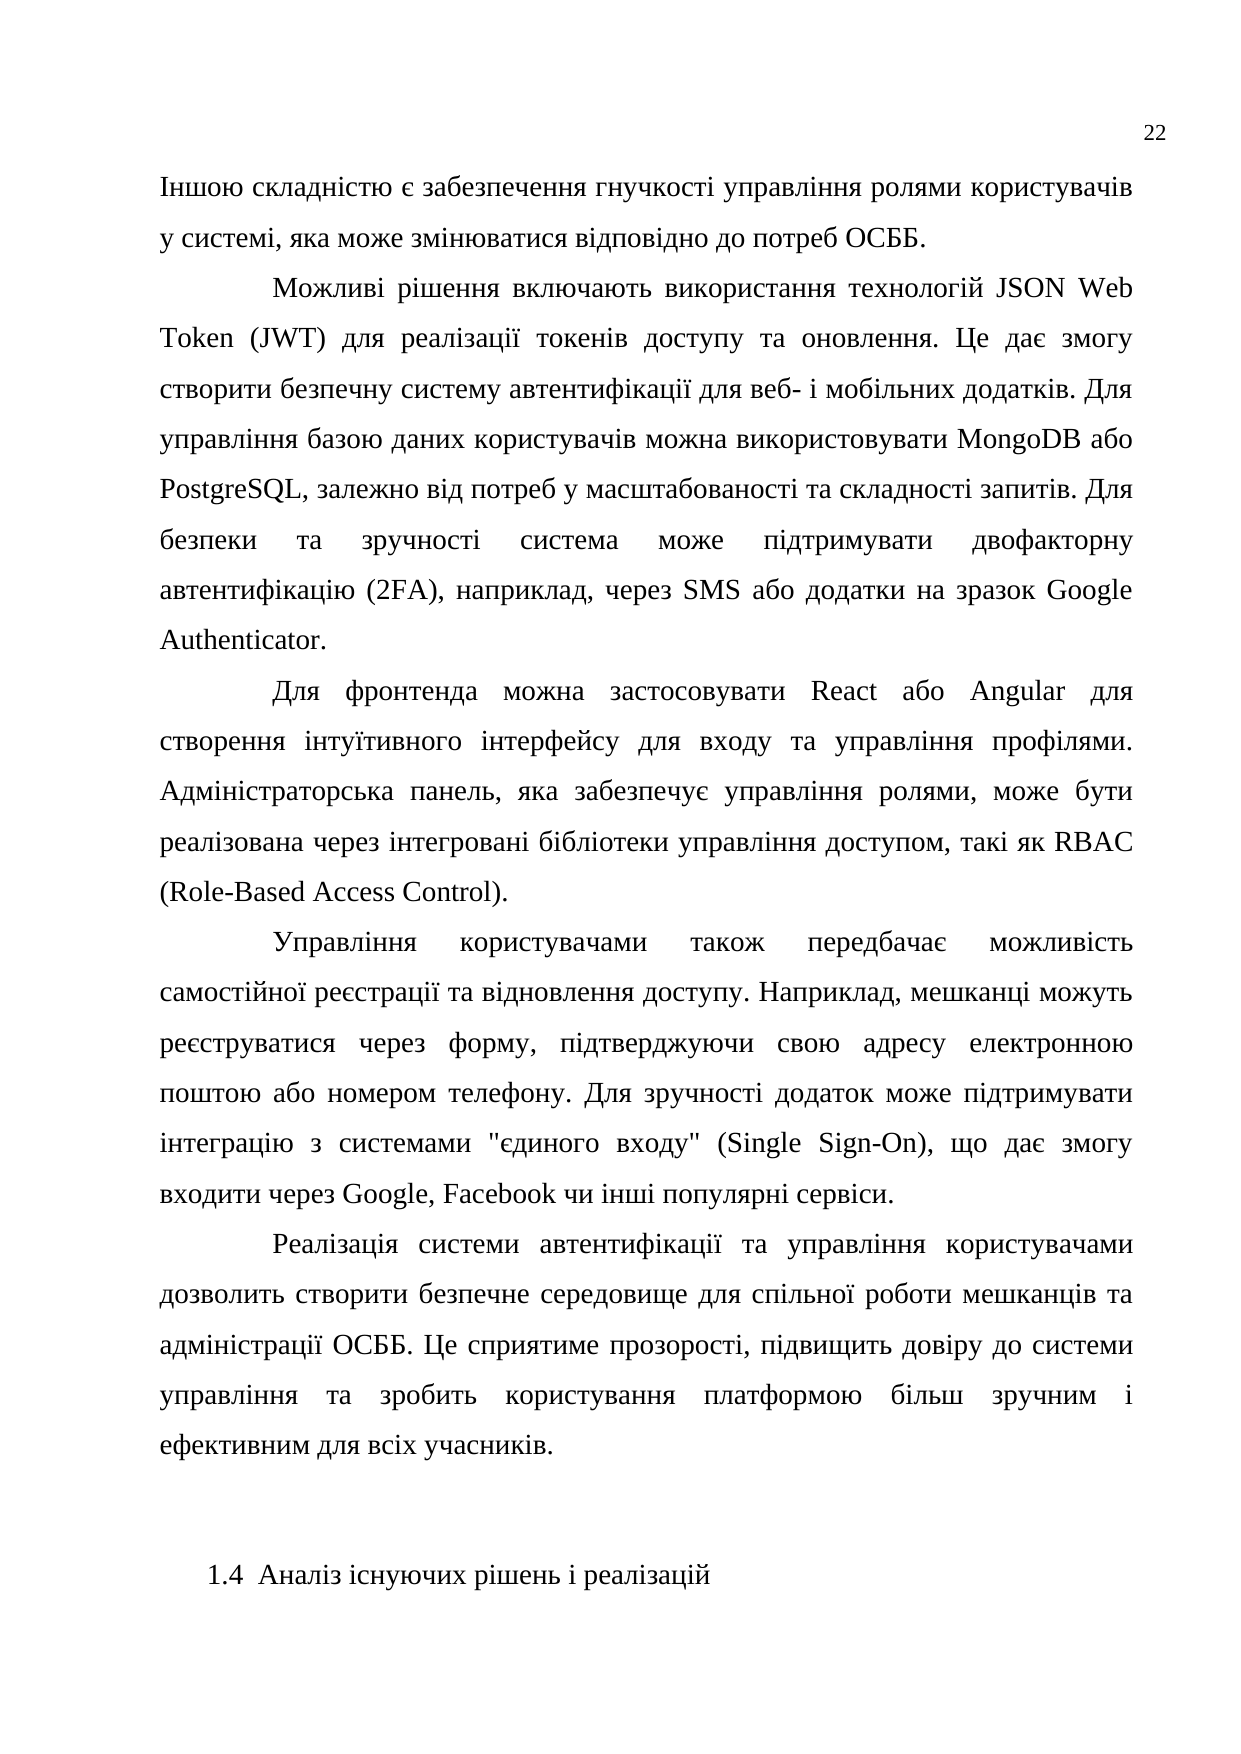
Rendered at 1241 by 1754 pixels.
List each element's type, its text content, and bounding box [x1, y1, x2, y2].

text Реалізація системи автентифікації та управління користувачами дозволить створити безпечне середовище для спільної роботи мешканців та адміністрації ОСББ. Це сприятиме прозорості, підвищить довіру до системи управління та зробить користування платформою більш зручним і ефективним для всіх учасників. [159, 1226, 1134, 1461]
text Для фронтенда можна застосовувати React або Angular для створення інтуїтивного інтерфейсу для входу та управління профілями. Адміністраторська панель, яка забезпечує управління ролями, може бути реалізована через інтегровані бібліотеки управління доступом, такі як RBAC (Role-Based Access Control). [159, 673, 1134, 907]
text Можливі рішення включають використання технологій JSON Web Token (JWT) для реалізації токенів доступу та оновлення. Це дає змогу створити безпечну систему автентифікації для веб- і мобільних додатків. Для управління базою даних користувачів можна використовувати MongoDB або PostgreSQL, залежно від потреб у масштабованості та складності запитів. Для безпеки та зручності система може підтримувати двофакторну автентифікацію (2FA), наприклад, через SMS або додатки на зразок Google Authenticator. [159, 270, 1134, 656]
subtitle 1.4 Аналіз існуючих рішень і реалізацій [148, 1557, 1166, 1591]
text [159, 169, 1134, 253]
text Управління користувачами також передбачає можливість самостійної реєстрації та відновлення доступу. Наприклад, мешканці можуть реєструватися через форму, підтверджуючи свою адресу електронною поштою або номером телефону. Для зручності додаток може підтримувати інтеграцію з системами "єдиного входу" (Single Sign-On), що дає змогу входити через Google, Facebook чи інші популярні сервіси. [159, 924, 1134, 1209]
